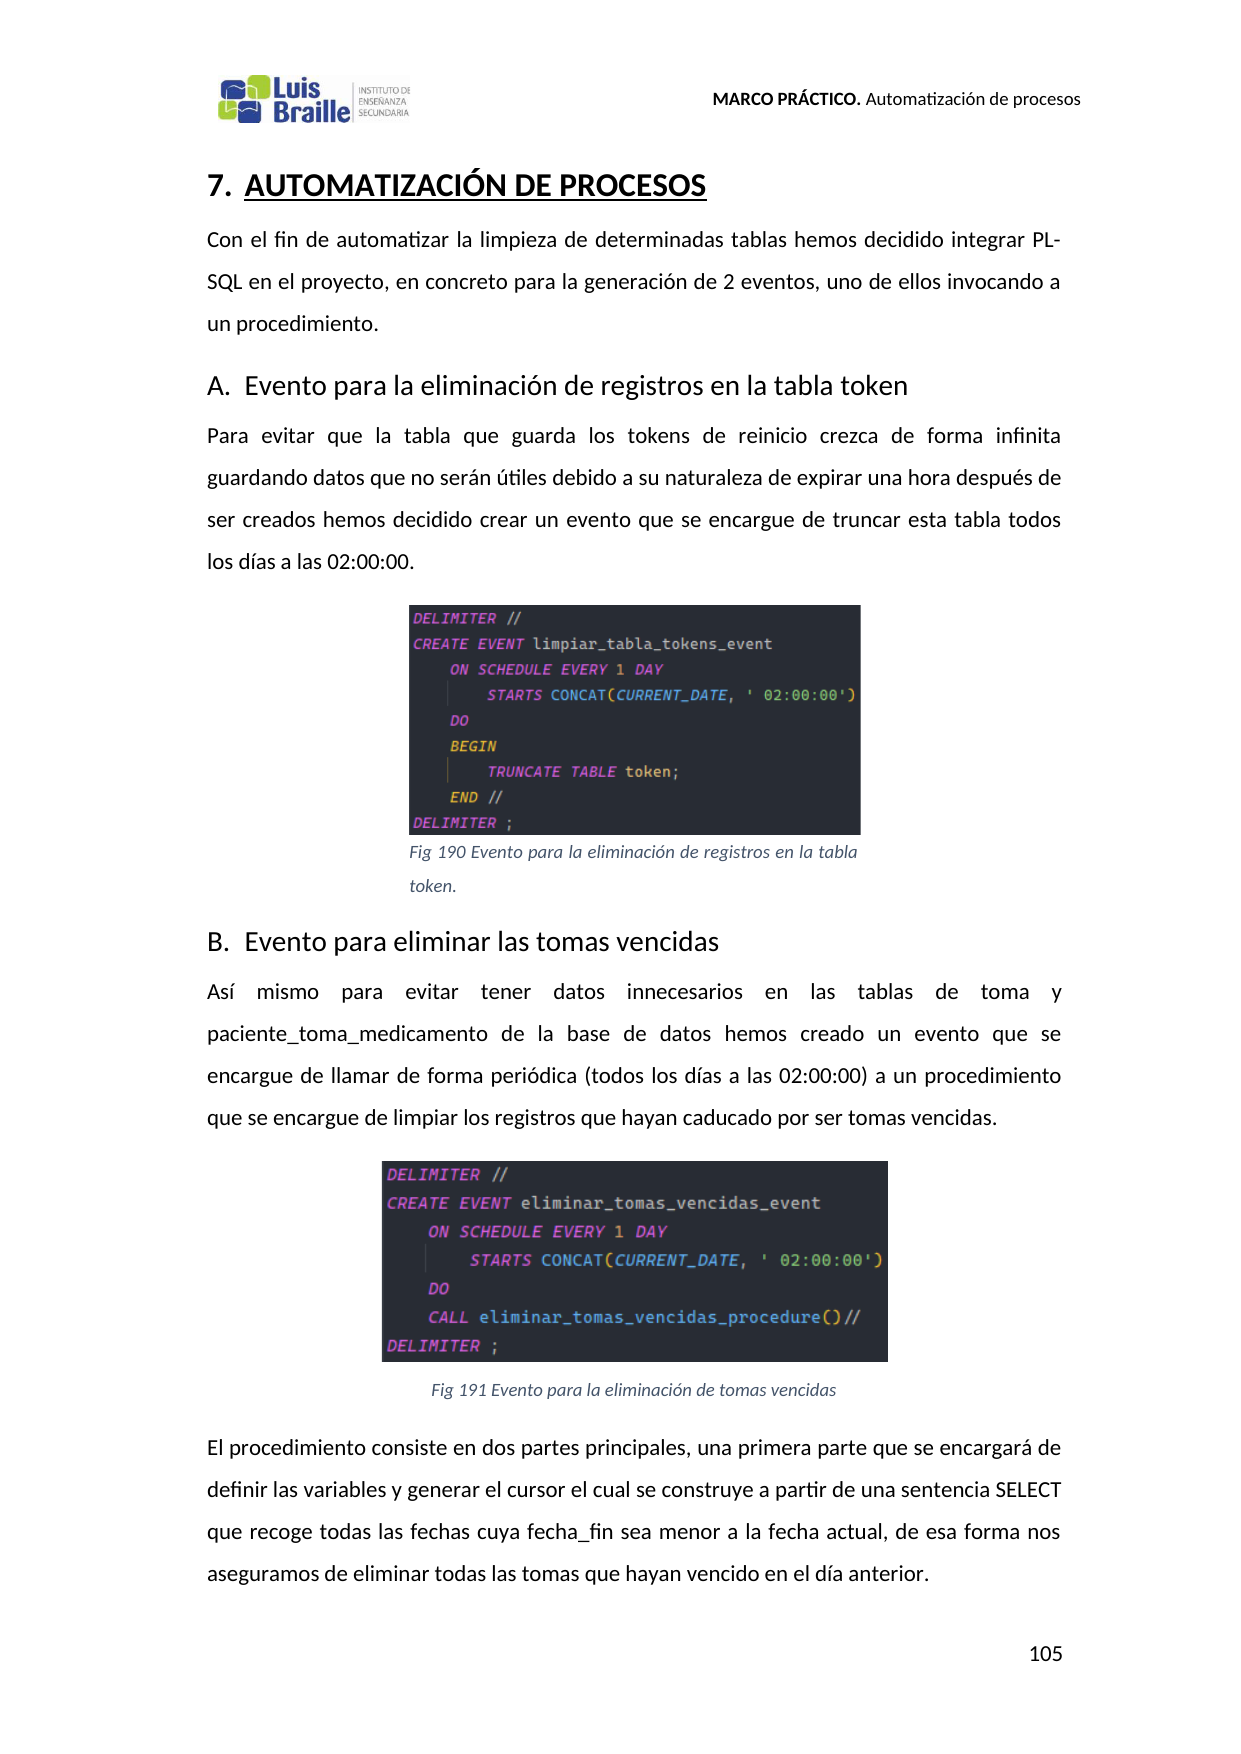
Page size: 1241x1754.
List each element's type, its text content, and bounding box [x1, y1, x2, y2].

picture [409, 605, 861, 835]
text Fig 191 Evento para la eliminación de tomas vencidas [207, 1378, 1063, 1401]
text Así mismo para evitar tener datos innecesarios en las tablas de toma y paciente_toma_medicamento de la base de datos hemos creado un evento que se encargue de llamar de forma periódica (todos los días a las 02:00:00) a un procedimiento que se encargue de limpiar los registros que hayan caducado por ser tomas vencidas. [207, 977, 1063, 1131]
text El procedimiento consiste en dos partes principales, una primera parte que se encargará de definir las variables y generar el cursor el cual se construye a partir de una sentencia SELECT que recoge todas las fechas cuya fecha_fin sea menor a la fecha actual, de esa forma nos aseguramos de eliminar todas las tomas que hayan vencido en el día anterior. [207, 1433, 1063, 1587]
subtitle AUTOMATIZACIÓN DE PROCESOS [207, 164, 1063, 204]
list Evento para eliminar las tomas vencidas [207, 923, 1063, 959]
list Evento para la eliminación de registros en la tabla token [207, 367, 1063, 403]
text Con el fin de automatizar la limpieza de determinadas tablas hemos decidido integrar PL-SQL en el proyecto, en concreto para la generación de 2 eventos, uno de ellos invocando a un procedimiento. [207, 225, 1063, 337]
picture [381, 1161, 888, 1362]
text Para evitar que la tabla que guarda los tokens de reinicio crezca de forma infinita guardando datos que no serán útiles debido a su naturaleza de expirar una hora después de ser creados hemos decidido crear un evento que se encargue de truncar esta tabla todos los días a las 02:00:00. [207, 421, 1063, 575]
